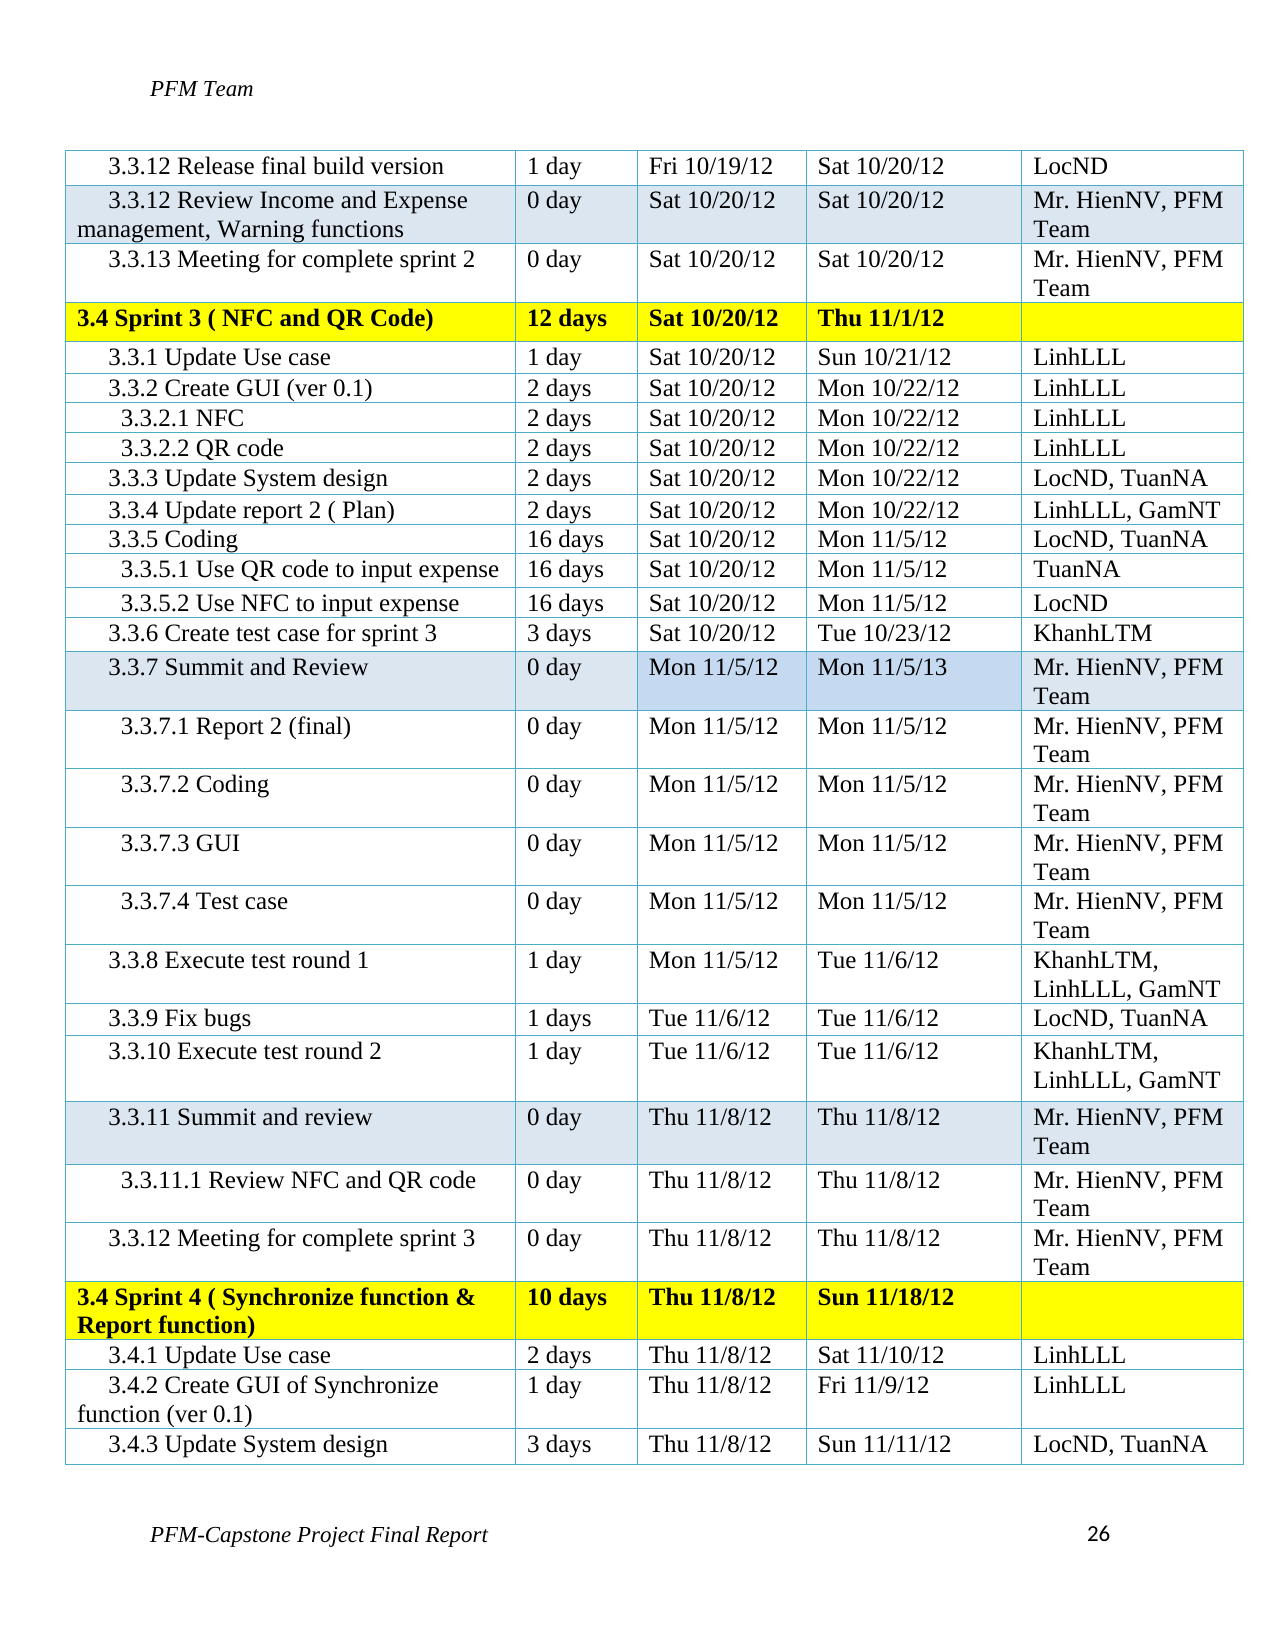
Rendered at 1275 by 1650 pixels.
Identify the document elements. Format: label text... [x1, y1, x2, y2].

table_cell 3.4.2 Create GUI of Synchronize function (ver 0.1) [66, 1370, 515, 1428]
table_cell Mon 10/22/12 [807, 495, 1021, 523]
table_cell Sat 10/20/12 [638, 525, 806, 553]
table_cell Sat 10/20/12 [638, 433, 806, 462]
table_cell 2 days [516, 1340, 637, 1369]
table_cell Sat 10/20/12 [807, 151, 1021, 184]
table_cell TuanNA [1022, 554, 1243, 587]
table_cell Mr. HienNV, PFM Team [1022, 1102, 1243, 1164]
table_cell Mr. HienNV, PFM Team [1022, 652, 1243, 710]
table_cell Thu 11/8/12 [638, 1102, 806, 1164]
table_cell Thu 11/8/12 [807, 1102, 1021, 1164]
table_cell 3.3.5 Coding [66, 525, 515, 553]
table_cell 0 day [516, 886, 637, 944]
table_cell Mon 10/22/12 [807, 403, 1021, 432]
table_cell 0 day [516, 711, 637, 768]
table_cell Mon 11/5/12 [807, 525, 1021, 553]
table_cell LocND, TuanNA [1022, 463, 1243, 494]
table_cell 3.3.4 Update report 2 ( Plan) [66, 495, 515, 523]
table_cell 0 day [516, 1102, 637, 1164]
table_cell Thu 11/8/12 [638, 1429, 806, 1464]
table_cell 1 day [516, 151, 637, 184]
table_cell Mr. HienNV, PFM Team [1022, 828, 1243, 885]
table_cell 2 days [516, 463, 637, 494]
table_cell 3.3.2 Create GUI (ver 0.1) [66, 374, 515, 402]
table_cell 3.4 Sprint 3 ( NFC and QR Code) [66, 303, 515, 341]
table_cell Sat 10/20/12 [638, 618, 806, 651]
table_cell 0 day [516, 1223, 637, 1281]
table_cell Mon 11/5/12 [807, 711, 1021, 768]
table_cell 2 days [516, 374, 637, 402]
table_cell 3.3.12 Review Income and Expense management, Warning functions [66, 186, 515, 243]
table_cell LinhLLL [1022, 342, 1243, 372]
table_cell 3.3.3 Update System design [66, 463, 515, 494]
table_cell LinhLLL [1022, 403, 1243, 432]
table_cell 3.4 Sprint 4 ( Synchronize function & Report function) [66, 1282, 515, 1339]
table_cell 2 days [516, 433, 637, 462]
table_cell 0 day [516, 244, 637, 302]
table_cell 0 day [516, 652, 637, 710]
table_cell 1 day [516, 342, 637, 372]
table_cell Mon 11/5/12 [807, 554, 1021, 587]
table_cell 1 day [516, 1370, 637, 1428]
table_cell Sat 10/20/12 [638, 244, 806, 302]
table_cell Sat 10/20/12 [638, 403, 806, 432]
table_cell Mon 11/5/12 [807, 769, 1021, 827]
table_cell Fri 10/19/12 [638, 151, 806, 184]
table_cell Mr. HienNV, PFM Team [1022, 1223, 1243, 1281]
table_cell 0 day [516, 186, 637, 243]
table_cell 3.3.12 Meeting for complete sprint 3 [66, 1223, 515, 1281]
table_cell 3.3.7.4 Test case [66, 886, 515, 944]
table_cell Sat 10/20/12 [638, 463, 806, 494]
table_cell Mr. HienNV, PFM Team [1022, 711, 1243, 768]
table_cell Mr. HienNV, PFM Team [1022, 886, 1243, 944]
table_cell Sat 10/20/12 [638, 342, 806, 372]
table_cell Thu 11/8/12 [638, 1165, 806, 1222]
table_cell 3.3.9 Fix bugs [66, 1004, 515, 1035]
table_cell Thu 11/8/12 [638, 1340, 806, 1369]
table_cell [1022, 1282, 1243, 1339]
table_cell Sun 11/11/12 [807, 1429, 1021, 1464]
table_cell Thu 11/8/12 [807, 1165, 1021, 1222]
table_cell 2 days [516, 495, 637, 523]
table_cell Sat 10/20/12 [638, 554, 806, 587]
table_cell 3.3.6 Create test case for sprint 3 [66, 618, 515, 651]
table_cell Mon 11/5/12 [638, 711, 806, 768]
table_cell 3.3.7.3 GUI [66, 828, 515, 885]
table_cell 3.3.7.2 Coding [66, 769, 515, 827]
table_cell Sat 10/20/12 [807, 244, 1021, 302]
table_cell Mon 11/5/12 [638, 886, 806, 944]
table_cell Mon 10/22/12 [807, 433, 1021, 462]
table_cell 3.3.7 Summit and Review [66, 652, 515, 710]
table_cell Thu 11/8/12 [638, 1282, 806, 1339]
table_cell Sat 10/20/12 [638, 303, 806, 341]
table_cell 3.3.1 Update Use case [66, 342, 515, 372]
table_cell 1 day [516, 1036, 637, 1101]
table_cell 16 days [516, 588, 637, 617]
table_cell Fri 11/9/12 [807, 1370, 1021, 1428]
table_cell LinhLLL, GamNT [1022, 495, 1243, 523]
table_cell 0 day [516, 769, 637, 827]
table_cell LinhLLL [1022, 1370, 1243, 1428]
table_cell 3.3.13 Meeting for complete sprint 2 [66, 244, 515, 302]
table_cell LocND [1022, 151, 1243, 184]
table_cell Thu 11/1/12 [807, 303, 1021, 341]
table_cell 3.3.11 Summit and review [66, 1102, 515, 1164]
table_cell Sat 11/10/12 [807, 1340, 1021, 1369]
table_cell LocND [1022, 588, 1243, 617]
table_cell Tue 11/6/12 [807, 1036, 1021, 1101]
table_cell Thu 11/8/12 [638, 1370, 806, 1428]
table_cell LinhLLL [1022, 374, 1243, 402]
table_cell 12 days [516, 303, 637, 341]
table_cell Sun 10/21/12 [807, 342, 1021, 372]
table_cell LocND, TuanNA [1022, 1004, 1243, 1035]
table_cell 3.3.2.1 NFC [66, 403, 515, 432]
table_cell Sat 10/20/12 [638, 374, 806, 402]
table_cell Mon 11/5/12 [638, 769, 806, 827]
table_cell Mon 11/5/12 [638, 828, 806, 885]
table_cell 3.3.11.1 Review NFC and QR code [66, 1165, 515, 1222]
table_cell Mon 11/5/12 [638, 652, 806, 710]
table_cell Mr. HienNV, PFM Team [1022, 244, 1243, 302]
table_cell Tue 11/6/12 [807, 945, 1021, 1002]
table_cell Mr. HienNV, PFM Team [1022, 186, 1243, 243]
table_cell 3.3.8 Execute test round 1 [66, 945, 515, 1002]
table_cell Sat 10/20/12 [807, 186, 1021, 243]
table_cell LocND, TuanNA [1022, 525, 1243, 553]
table_cell [1022, 303, 1243, 341]
table_cell Sat 10/20/12 [638, 186, 806, 243]
table_cell Mon 11/5/12 [807, 886, 1021, 944]
table_cell Tue 11/6/12 [807, 1004, 1021, 1035]
table_cell KhanhLTM [1022, 618, 1243, 651]
table_cell Mon 11/5/13 [807, 652, 1021, 710]
table_cell KhanhLTM, LinhLLL, GamNT [1022, 1036, 1243, 1101]
table_cell LocND, TuanNA [1022, 1429, 1243, 1464]
table_cell LinhLLL [1022, 433, 1243, 462]
table_cell 0 day [516, 828, 637, 885]
table_cell Mon 11/5/12 [638, 945, 806, 1002]
table_cell Sun 11/18/12 [807, 1282, 1021, 1339]
table_cell 10 days [516, 1282, 637, 1339]
table_cell 3.3.12 Release final build version [66, 151, 515, 184]
table_cell 16 days [516, 554, 637, 587]
table_cell 3 days [516, 618, 637, 651]
table_cell Mon 10/22/12 [807, 463, 1021, 494]
table_cell Tue 11/6/12 [638, 1036, 806, 1101]
table_cell 1 day [516, 945, 637, 1002]
table_cell 3.3.2.2 QR code [66, 433, 515, 462]
table_cell Thu 11/8/12 [638, 1223, 806, 1281]
table_cell Thu 11/8/12 [807, 1223, 1021, 1281]
table_cell 1 days [516, 1004, 637, 1035]
table_cell Tue 11/6/12 [638, 1004, 806, 1035]
table_cell 3.3.5.1 Use QR code to input expense [66, 554, 515, 587]
table_cell 3.4.3 Update System design [66, 1429, 515, 1464]
table_cell Mr. HienNV, PFM Team [1022, 1165, 1243, 1222]
table_cell LinhLLL [1022, 1340, 1243, 1369]
table_cell 3.3.5.2 Use NFC to input expense [66, 588, 515, 617]
table_cell Mon 11/5/12 [807, 588, 1021, 617]
table_cell 3.3.10 Execute test round 2 [66, 1036, 515, 1101]
table_cell Sat 10/20/12 [638, 588, 806, 617]
table_cell 3.4.1 Update Use case [66, 1340, 515, 1369]
table_cell 2 days [516, 403, 637, 432]
table_cell 16 days [516, 525, 637, 553]
table_cell Tue 10/23/12 [807, 618, 1021, 651]
table_cell Mon 11/5/12 [807, 828, 1021, 885]
table_cell Mon 10/22/12 [807, 374, 1021, 402]
table_cell 3 days [516, 1429, 637, 1464]
table_cell Mr. HienNV, PFM Team [1022, 769, 1243, 827]
table_cell 3.3.7.1 Report 2 (final) [66, 711, 515, 768]
table_cell 0 day [516, 1165, 637, 1222]
table_cell Sat 10/20/12 [638, 495, 806, 523]
table_cell KhanhLTM, LinhLLL, GamNT [1022, 945, 1243, 1002]
